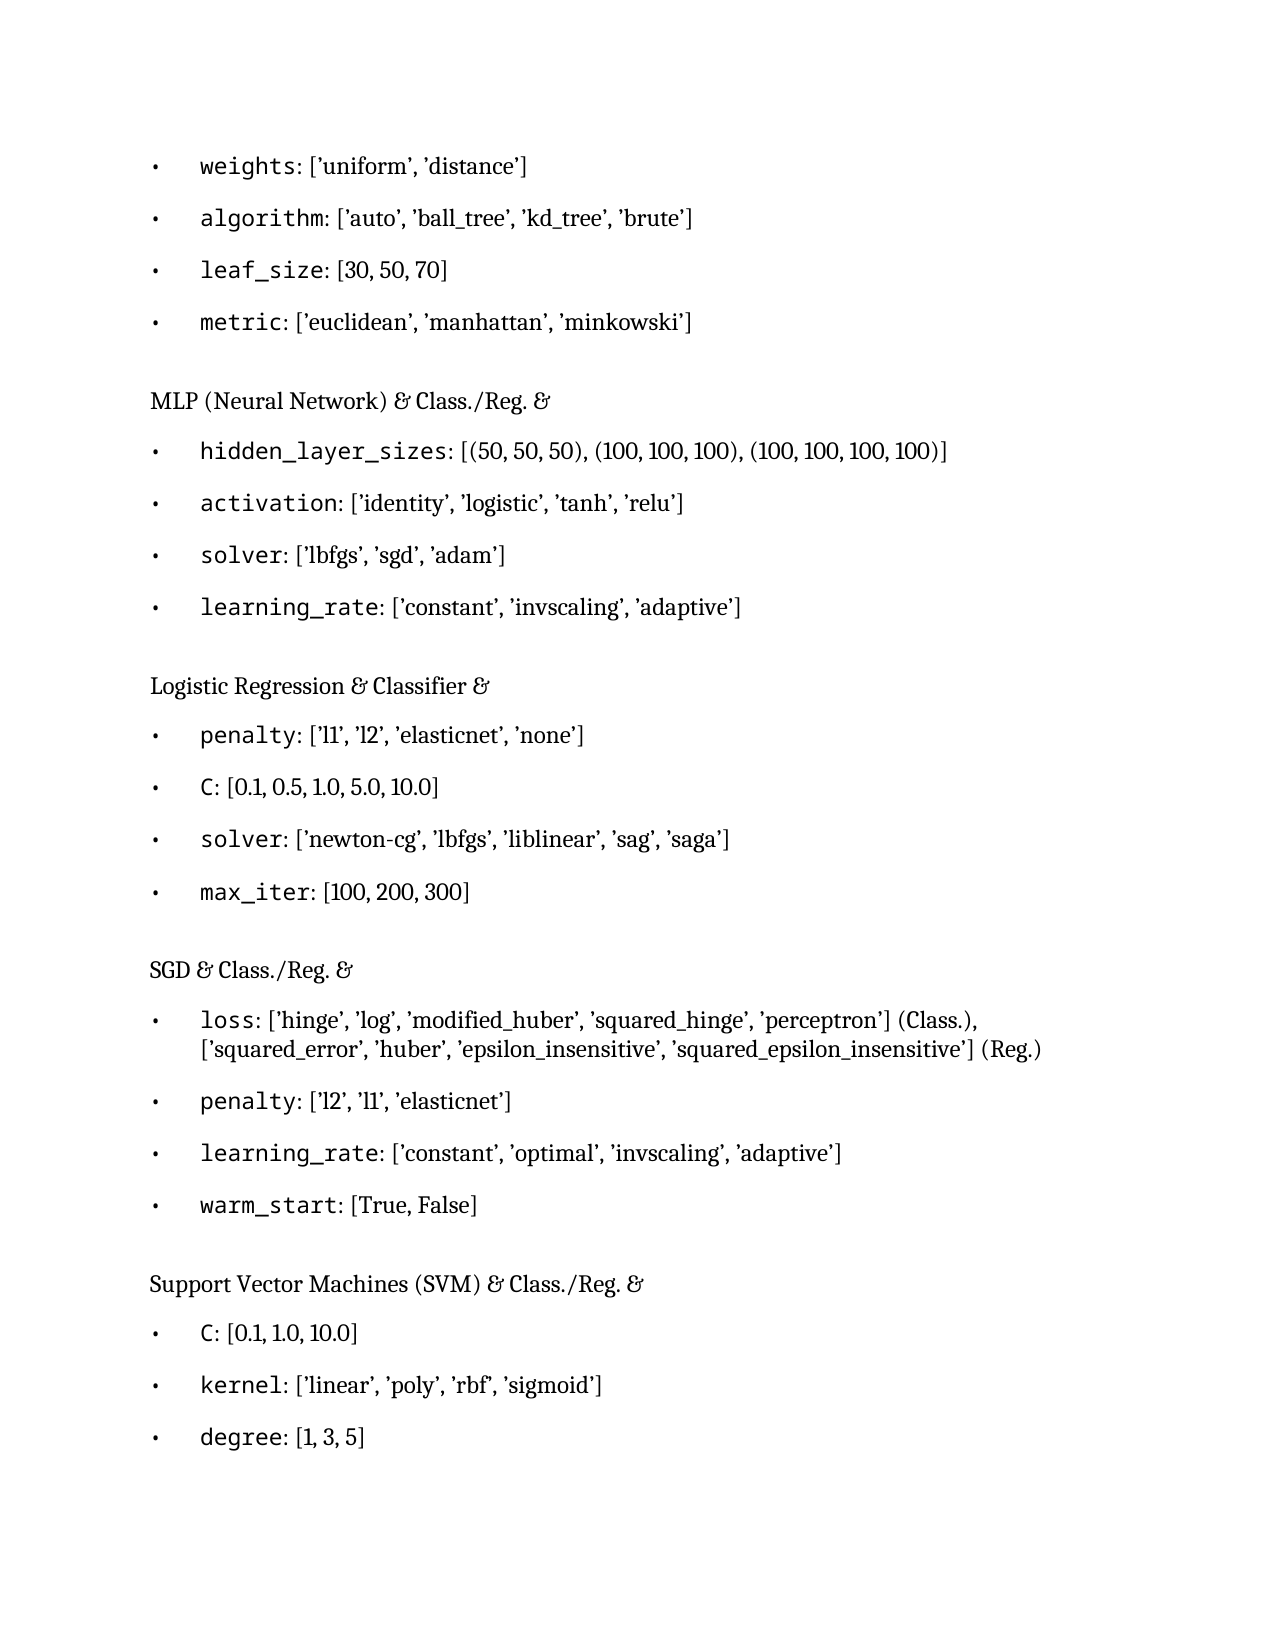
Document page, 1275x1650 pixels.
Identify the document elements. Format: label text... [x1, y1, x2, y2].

list metric: [’euclidean’, ’manhattan’, ’minkowski’] [150, 306, 1125, 337]
text MLP (Neural Network) & Class./Reg. & [150, 358, 1125, 416]
list max_iter: [100, 200, 300] [150, 875, 1125, 907]
list penalty: [’l2’, ’l1’, ’elasticnet’] [150, 1084, 1125, 1116]
list kernel: [’linear’, ’poly’, ’rbf’, ’sigmoid’] [150, 1369, 1125, 1400]
list weights: [’uniform’, ’distance’] [150, 150, 1125, 181]
text Support Vector Machines (SVM) & Class./Reg. & [150, 1241, 1125, 1298]
list C: [0.1, 1.0, 10.0] [150, 1317, 1125, 1348]
list loss: [’hinge’, ’log’, ’modified_huber’, ’squared_hinge’, ’perceptron’] (Class.), [’squared_error’, ’huber’, ’epsilon_insensitive’, ’squared_epsilon_insensitive’] (Reg.) [150, 1004, 1125, 1064]
list hidden_layer_sizes: [(50, 50, 50), (100, 100, 100), (100, 100, 100, 100)] [150, 434, 1125, 466]
list learning_rate: [’constant’, ’invscaling’, ’adaptive’] [150, 591, 1125, 622]
list activation: [’identity’, ’logistic’, ’tanh’, ’relu’] [150, 487, 1125, 518]
list learning_rate: [’constant’, ’optimal’, ’invscaling’, ’adaptive’] [150, 1137, 1125, 1168]
list C: [0.1, 0.5, 1.0, 5.0, 10.0] [150, 771, 1125, 802]
text SGD & Class./Reg. & [150, 927, 1125, 985]
list algorithm: [’auto’, ’ball_tree’, ’kd_tree’, ’brute’] [150, 202, 1125, 233]
list solver: [’newton-cg’, ’lbfgs’, ’liblinear’, ’sag’, ’saga’] [150, 823, 1125, 854]
list leaf_size: [30, 50, 70] [150, 254, 1125, 285]
list penalty: [’l1’, ’l2’, ’elasticnet’, ’none’] [150, 719, 1125, 750]
list degree: [1, 3, 5] [150, 1421, 1125, 1452]
list warm_start: [True, False] [150, 1189, 1125, 1220]
text Logistic Regression & Classifier & [150, 643, 1125, 700]
list solver: [’lbfgs’, ’sgd’, ’adam’] [150, 539, 1125, 570]
